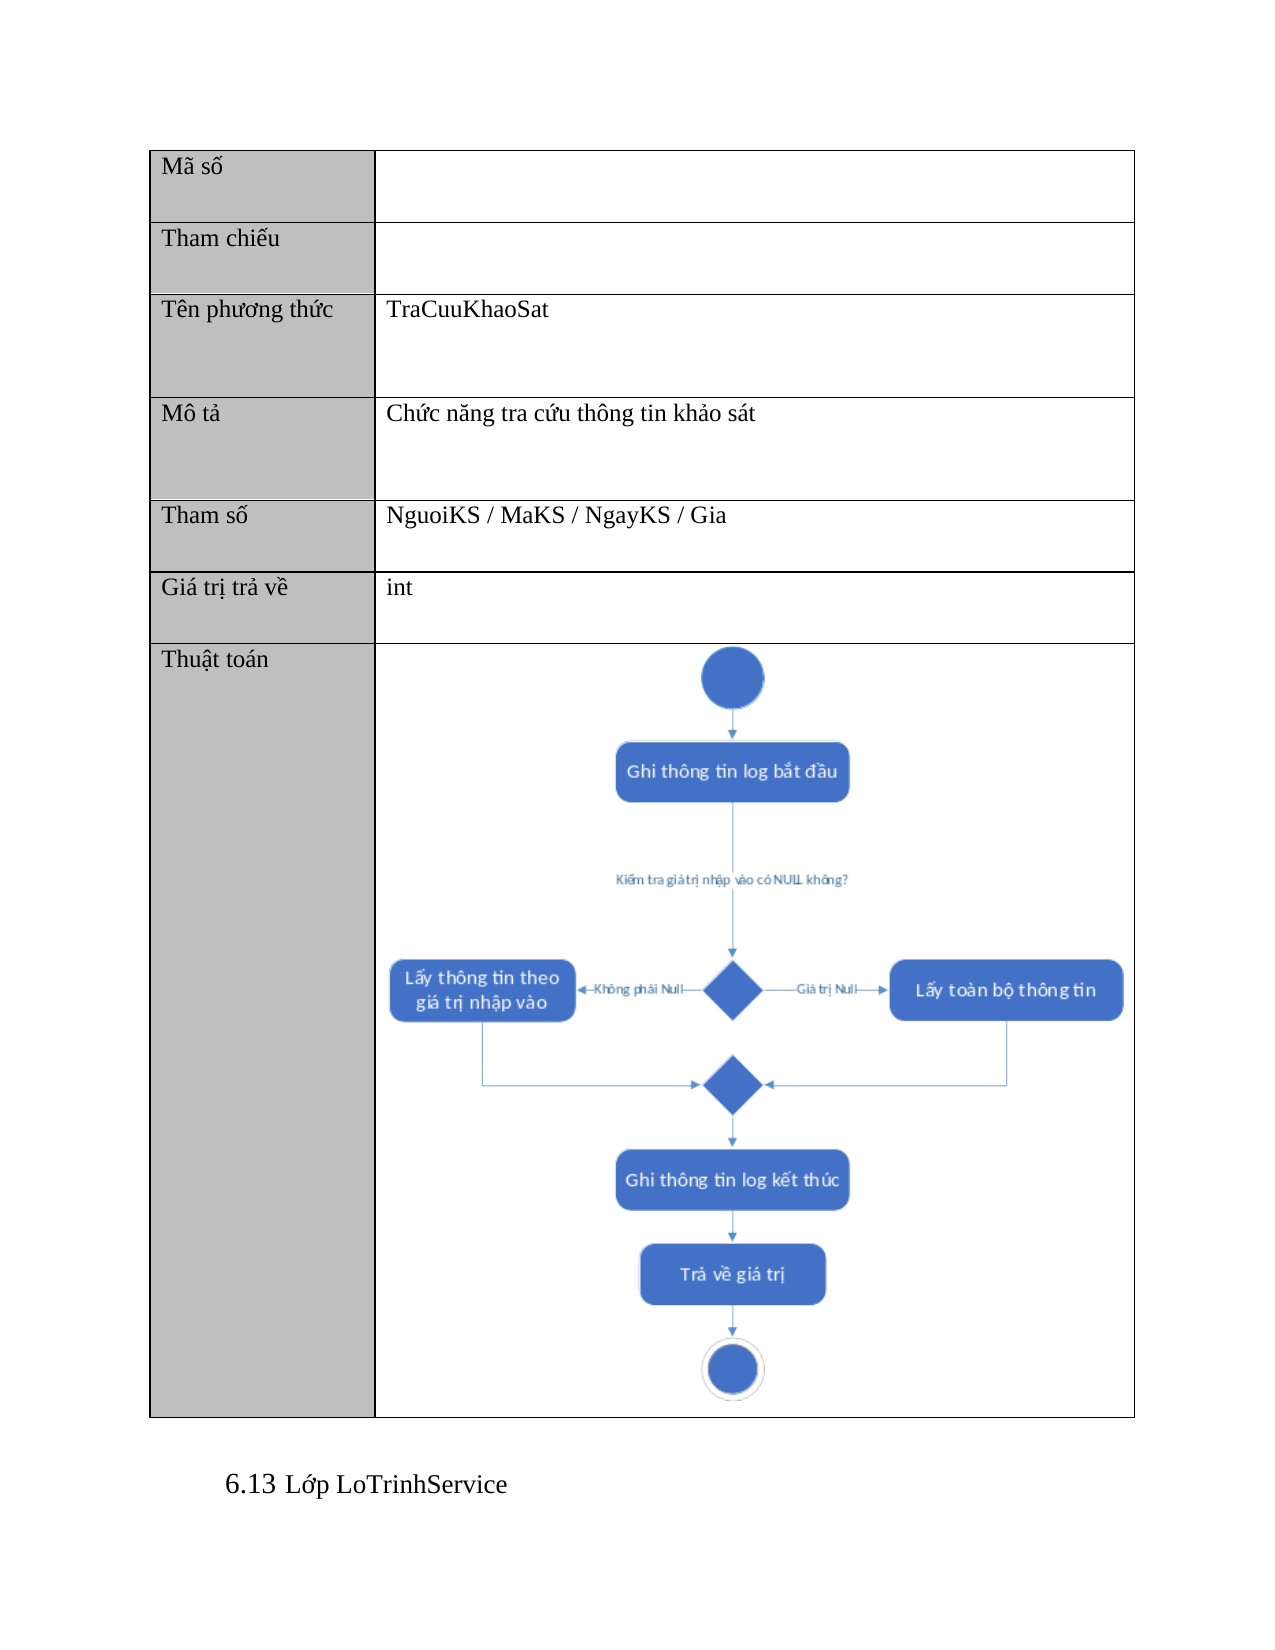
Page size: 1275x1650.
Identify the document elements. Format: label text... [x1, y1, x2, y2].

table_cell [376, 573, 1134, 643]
text Lớp LoTrinhService [225, 1466, 1125, 1500]
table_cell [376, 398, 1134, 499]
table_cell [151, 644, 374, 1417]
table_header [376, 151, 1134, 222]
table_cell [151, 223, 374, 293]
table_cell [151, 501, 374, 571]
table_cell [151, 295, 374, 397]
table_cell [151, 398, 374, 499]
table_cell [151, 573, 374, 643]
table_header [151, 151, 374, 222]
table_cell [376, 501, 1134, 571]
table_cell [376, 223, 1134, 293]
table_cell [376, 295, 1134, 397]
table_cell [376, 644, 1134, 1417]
